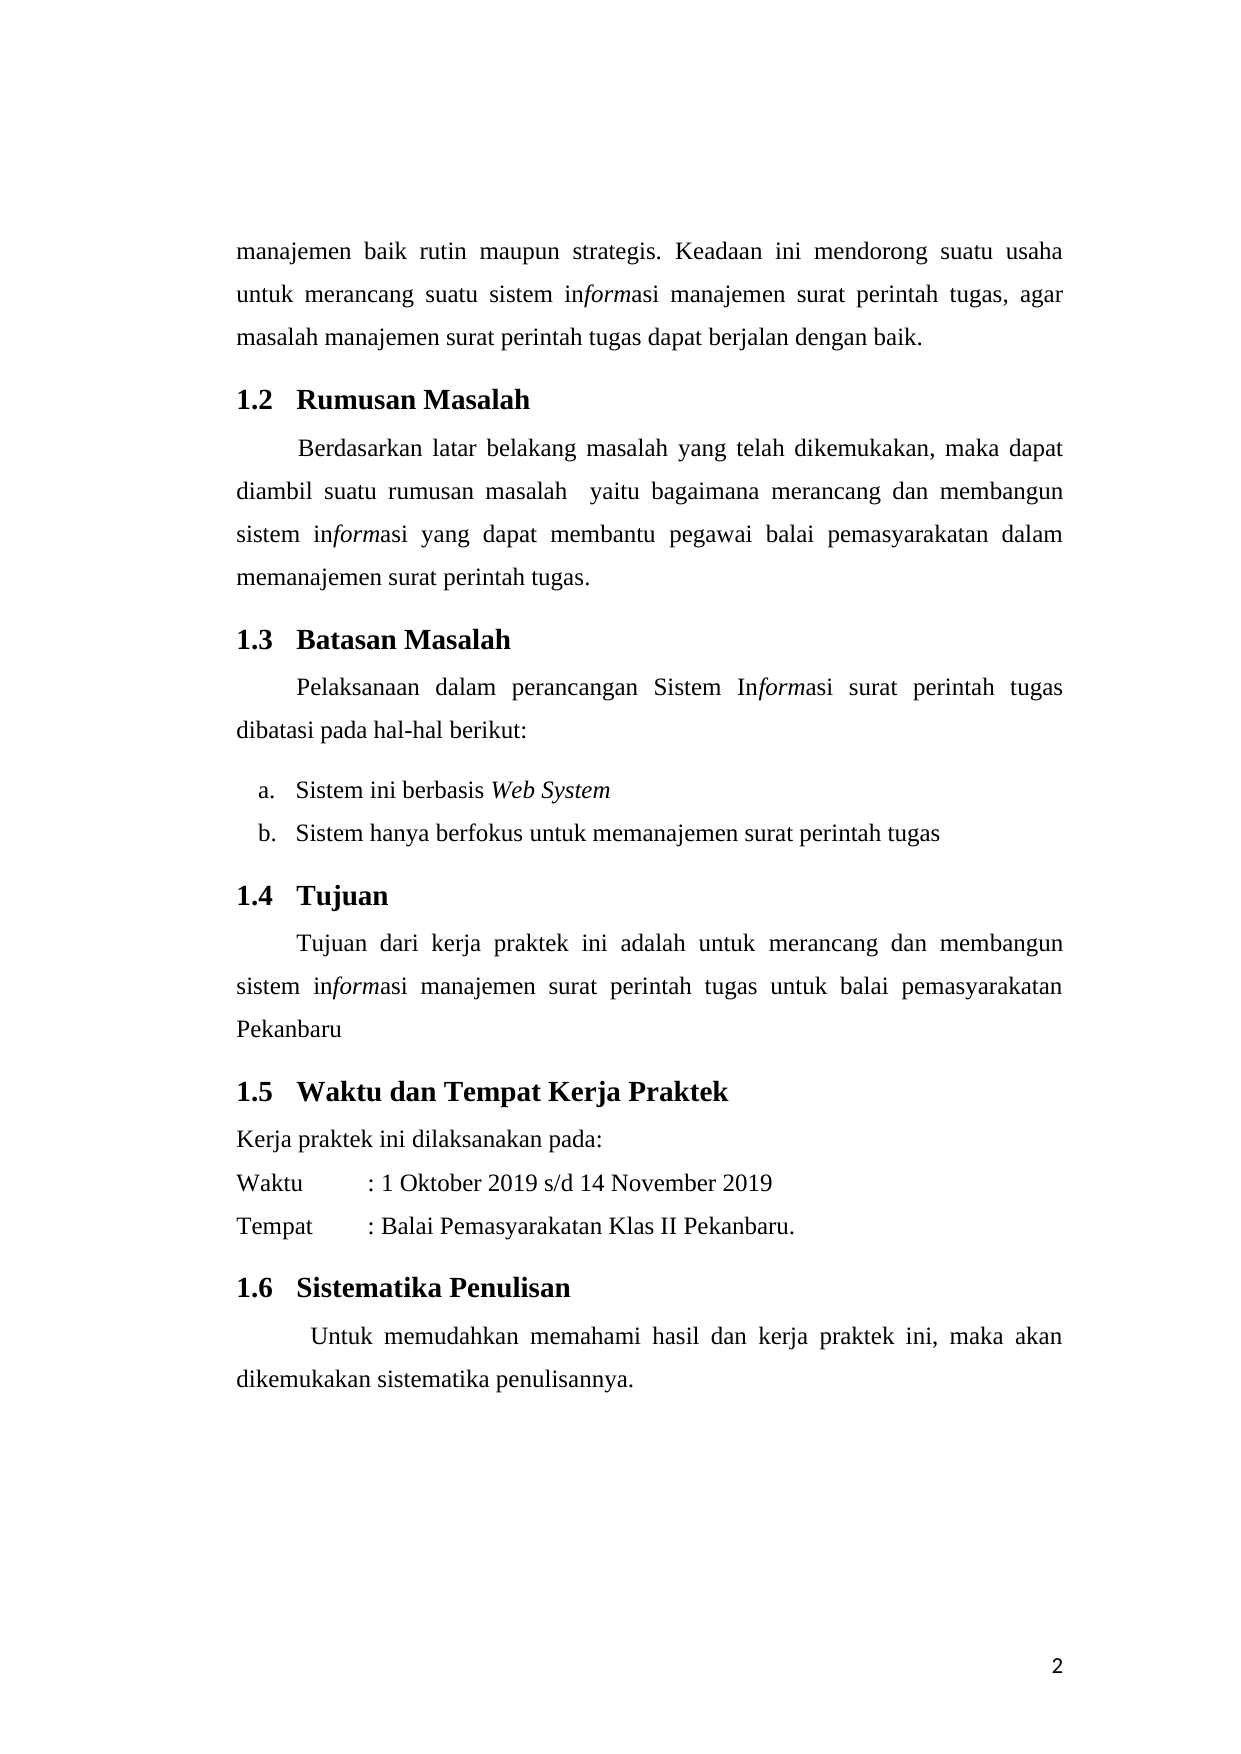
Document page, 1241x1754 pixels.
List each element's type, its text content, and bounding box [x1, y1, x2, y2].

list Sistem ini berbasis Web System [258, 775, 1063, 804]
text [236, 236, 1063, 351]
list Tempat : Balai Pemasyarakatan Klas II Pekanbaru. [236, 1211, 1063, 1239]
list Waktu : 1 Oktober 2019 s/d 14 November 2019 [236, 1168, 1063, 1196]
list Sistem hanya berfokus untuk memanajemen surat perintah tugas [258, 818, 1063, 847]
list Kerja praktek ini dilaksanakan pada: [236, 1124, 1063, 1153]
text Untuk memudahkan memahami hasil dan kerja praktek ini, maka akan dikemukakan sistematika penulisannya. [236, 1321, 1063, 1393]
subtitle Rumusan Masalah [236, 382, 1063, 416]
subtitle Batasan Masalah [236, 622, 1063, 655]
list Berdasarkan latar belakang masalah yang telah dikemukakan, maka dapat diambil suatu rumusan masalah yaitu bagaimana merancang dan membangun sistem informasi yang dapat membantu pegawai balai pemasyarakatan dalam memanajemen surat perintah tugas. [236, 433, 1063, 591]
subtitle Waktu dan Tempat Kerja Praktek [236, 1074, 1063, 1108]
subtitle Tujuan [236, 878, 1063, 911]
subtitle Sistematika Penulisan [236, 1271, 1063, 1304]
text Pelaksanaan dalam perancangan Sistem Informasi surat perintah tugas dibatasi pada hal-hal berikut: [236, 672, 1063, 744]
text Tujuan dari kerja praktek ini adalah untuk merancang dan membangun sistem informasi manajemen surat perintah tugas untuk balai pemasyarakatan Pekanbaru [236, 928, 1063, 1043]
